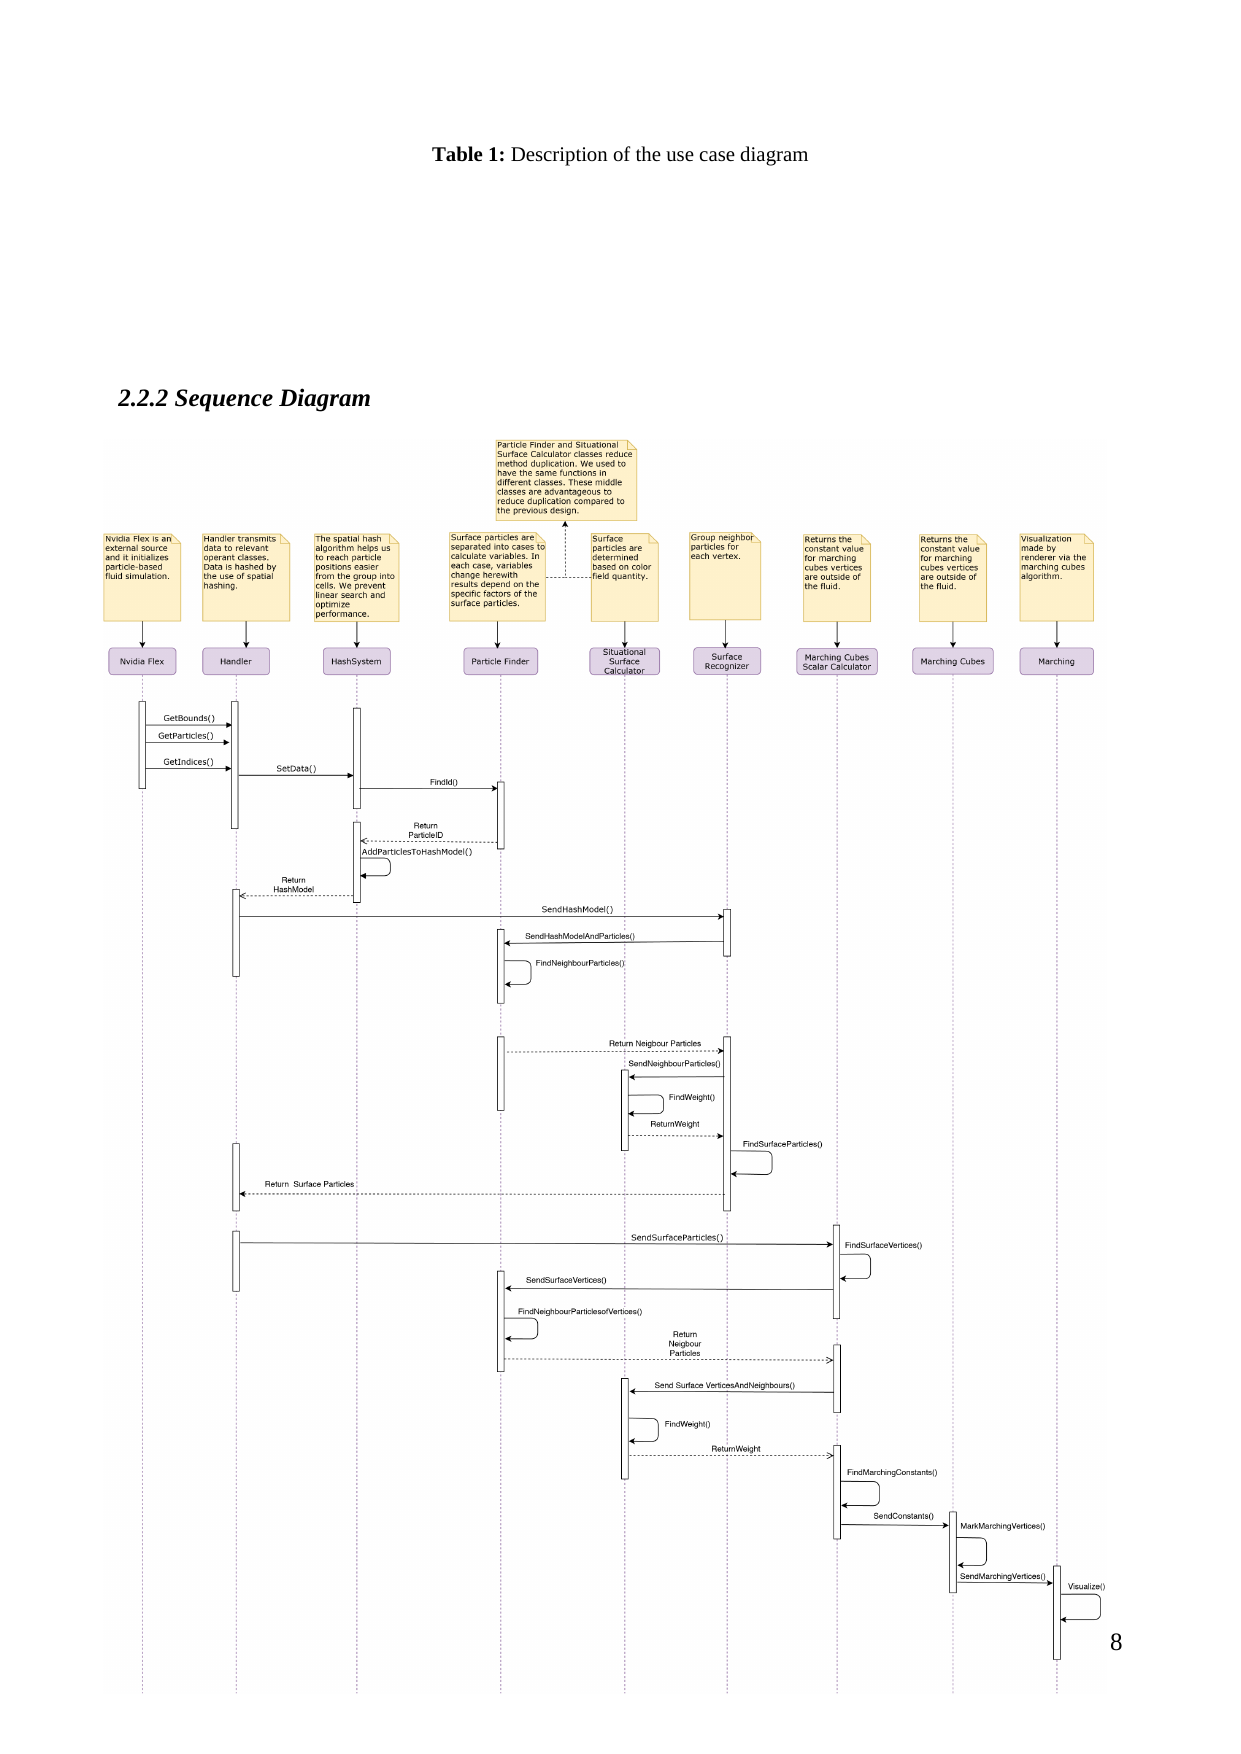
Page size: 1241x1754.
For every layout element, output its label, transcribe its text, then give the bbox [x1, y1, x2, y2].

text 2.2.2 Sequence Diagram [118, 383, 1122, 412]
text Table 1: Description of the use case diagram [118, 142, 1122, 166]
picture [103, 439, 1108, 1694]
